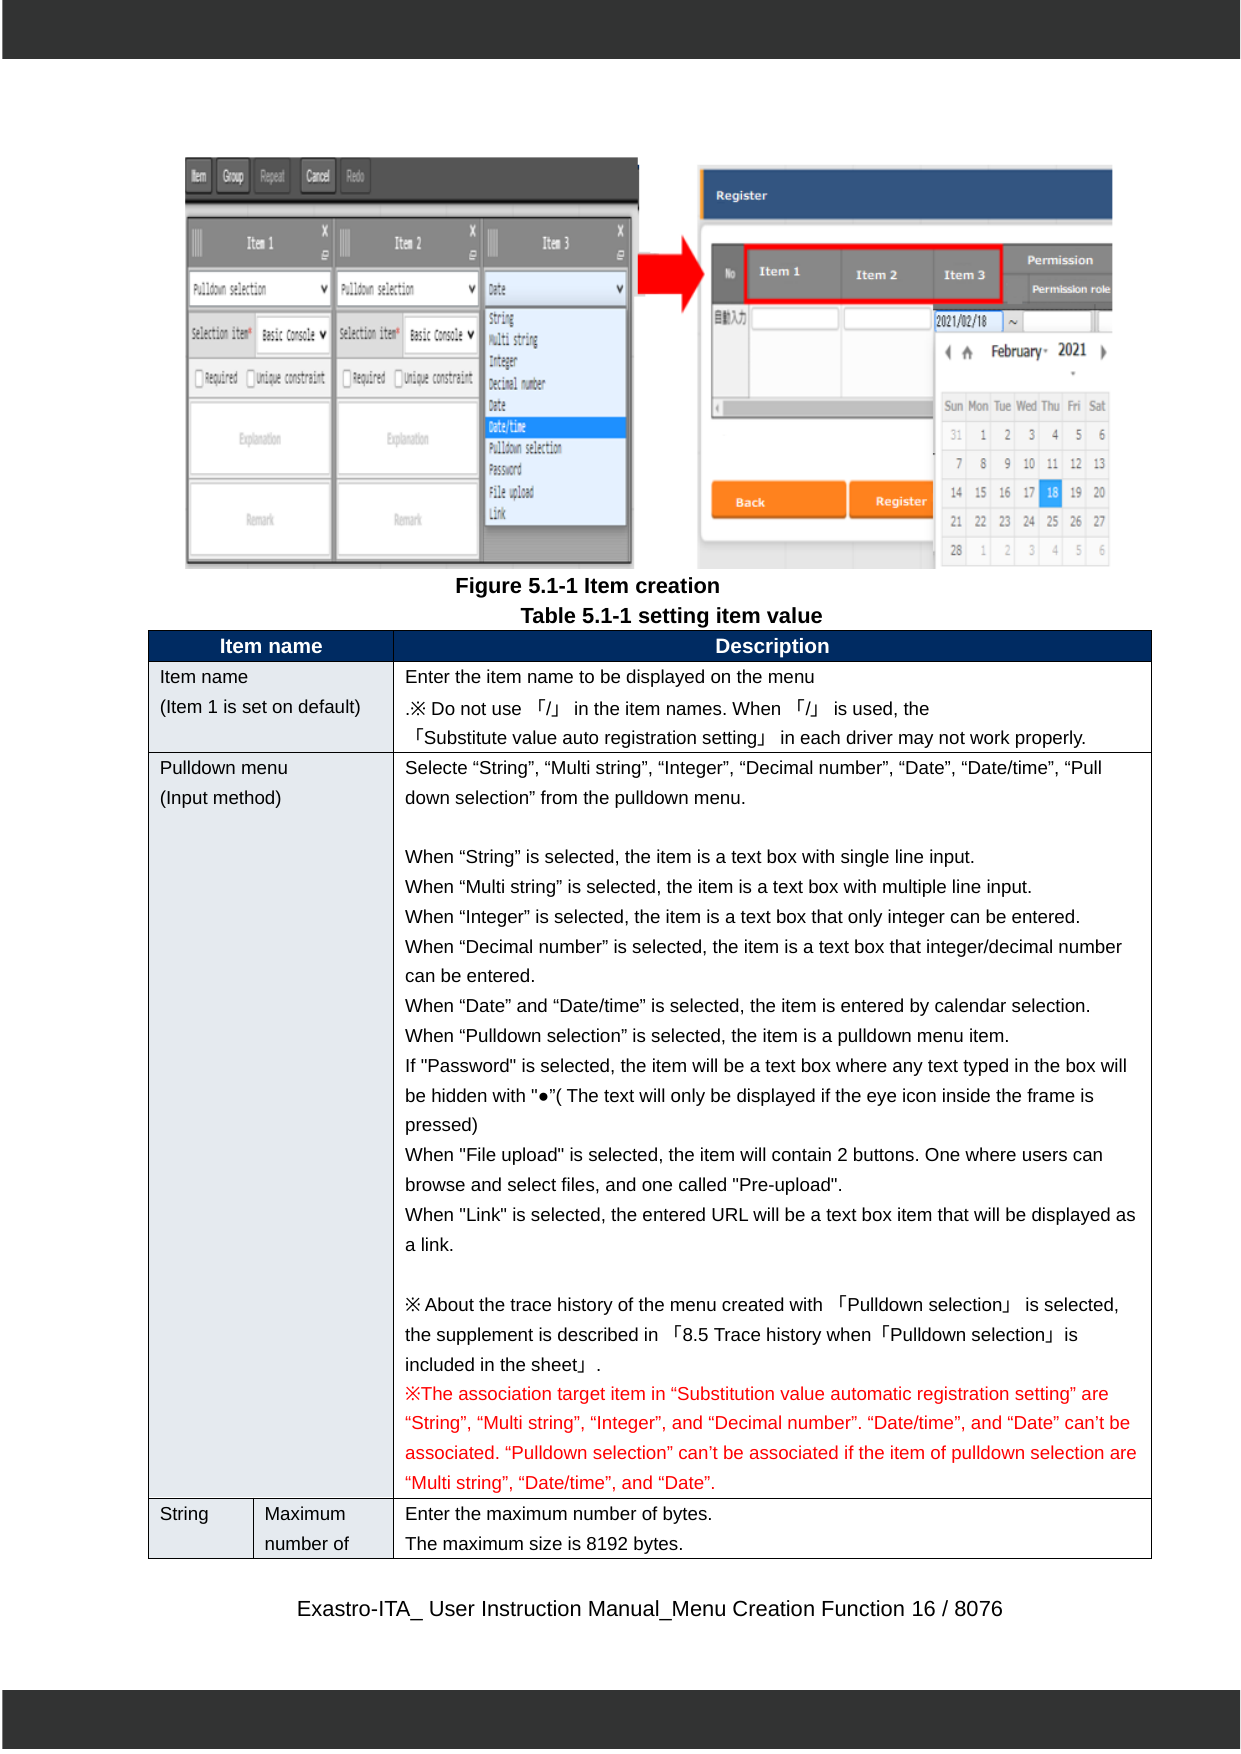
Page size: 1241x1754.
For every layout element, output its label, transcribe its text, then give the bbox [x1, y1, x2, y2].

table_cell Enter the item name to be displayed on the menu .※ Do not use 「/」 in the item names. When 「/」 is used, the 「Substitute value auto registration setting」 in each driver may not work properly. [394, 662, 1151, 752]
table_cell Item name (Item 1 is set on default) [149, 662, 393, 752]
picture [184, 155, 1113, 569]
list Figure 5.1-1 Item creation [279, 571, 1152, 601]
table_cell Pulldown menu (Input method) [149, 753, 393, 1497]
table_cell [394, 1499, 1151, 1558]
table_header Item name [149, 631, 393, 661]
picture [2, 0, 1241, 59]
picture [2, 1690, 1241, 1749]
table_header Description [394, 631, 1151, 661]
table_cell Selecte “String”, “Multi string”, “Integer”, “Decimal number”, “Date”, “Date/time”, “Pull down selection” from the pulldown menu. When “String” is selected, the item is a text box with single line input. When “Multi string” is selected, the item is a text box with multiple line input. When “Integer” is selected, the item is a text box that only integer can be entered. When “Decimal number” is selected, the item is a text box that integer/decimal number can be entered. When “Date” and “Date/time” is selected, the item is entered by calendar selection. When “Pulldown selection” is selected, the item is a pulldown menu item. If "Password" is selected, the item will be a text box where any text typed in the box will be hidden with "●”( The text will only be displayed if the eye icon inside the frame is pressed) When "File upload" is selected, the item will contain 2 buttons. One where users can browse and select files, and one called "Pre-upload". When "Link" is selected, the entered URL will be a text box item that will be displayed as a link. ※ About the trace history of the menu created with 「Pulldown selection」 is selected, the supplement is described in 「8.5 Trace history when「Pulldown selection」is included in the sheet」. ※The association target item in “Substitution value automatic registration setting” are “String”, “Multi string”, “Integer”, and “Decimal number”. “Date/time”, and “Date” can’t be associated. “Pulldown selection” can’t be associated if the item of pulldown selection are “Multi string”, “Date/time”, and “Date”. [394, 753, 1151, 1497]
table_cell Maximum number of bytes [254, 1499, 393, 1558]
table_cell String [149, 1499, 253, 1558]
list Table 5.1-1 setting item value [191, 601, 1152, 630]
